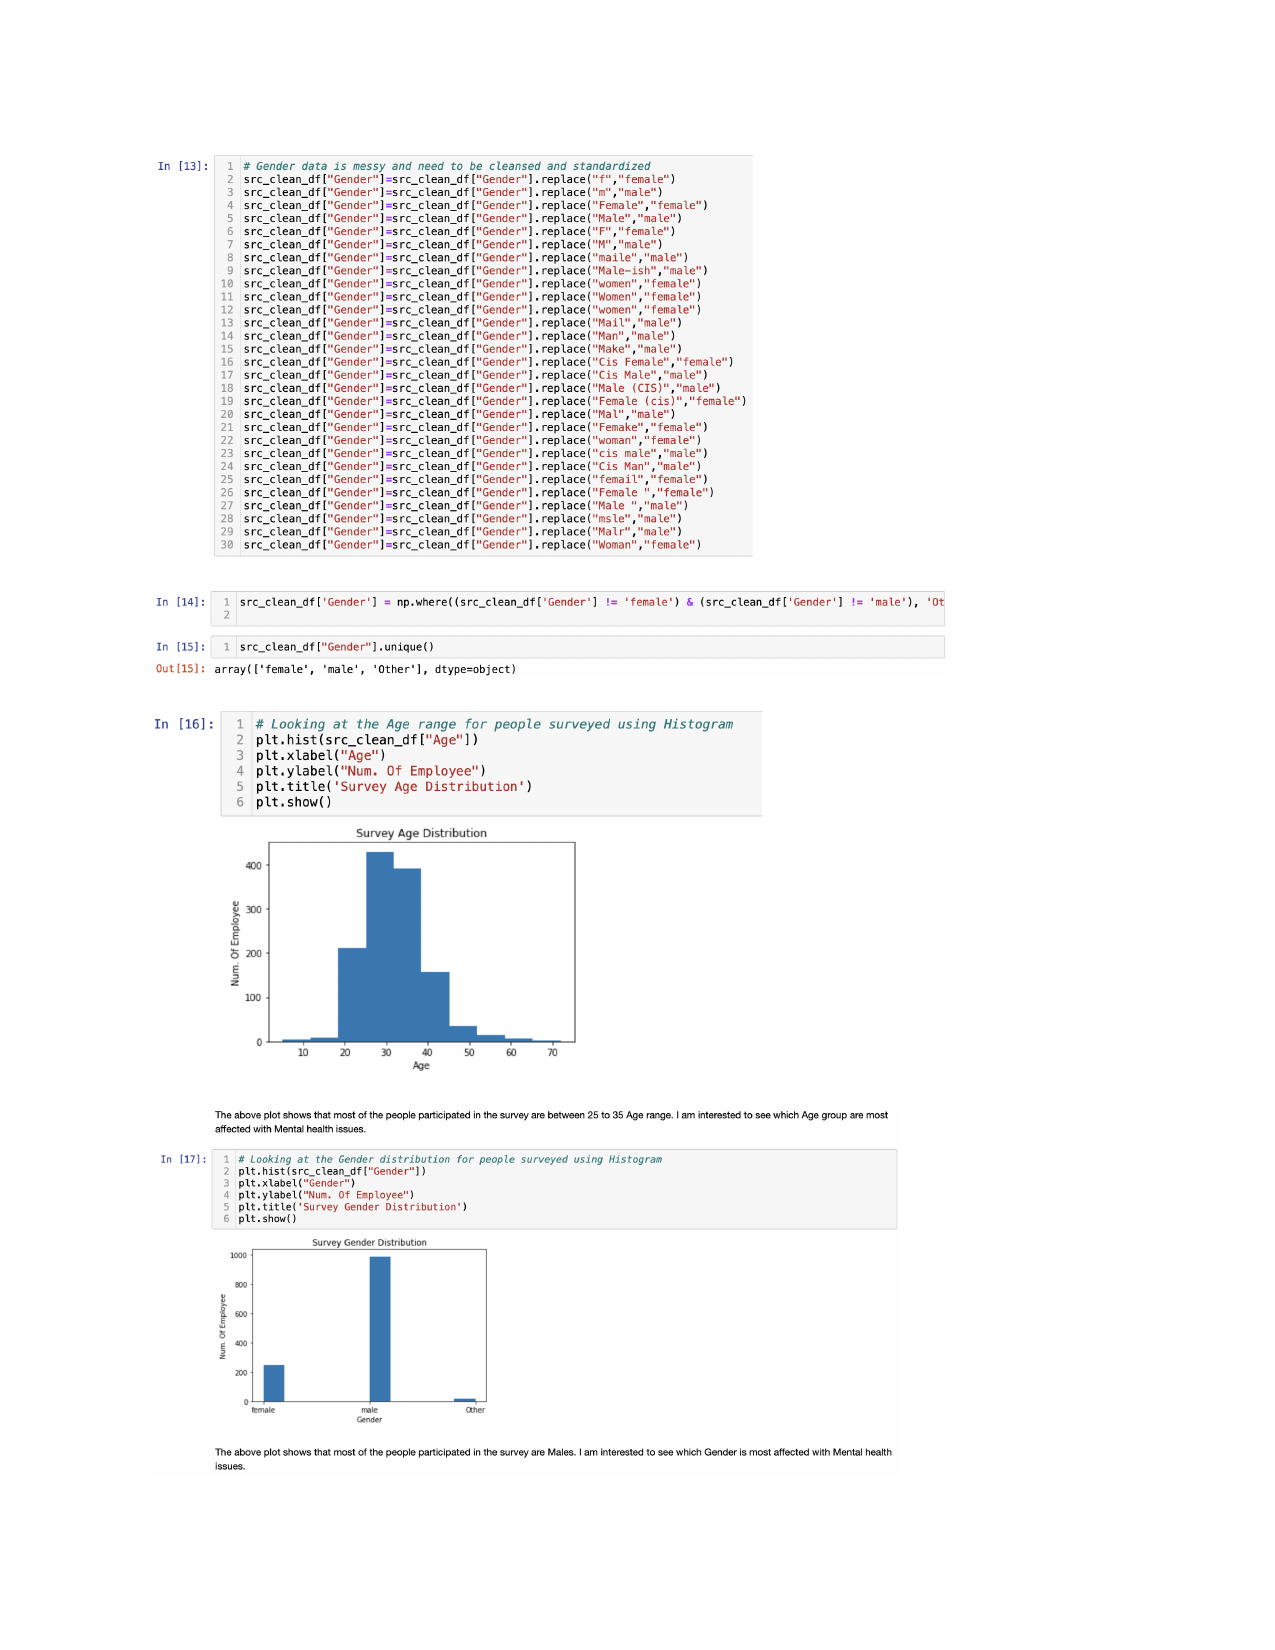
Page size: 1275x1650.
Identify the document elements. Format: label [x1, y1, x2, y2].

picture [150, 150, 753, 559]
picture [150, 589, 950, 677]
picture [150, 707, 763, 1076]
picture [150, 1106, 902, 1477]
